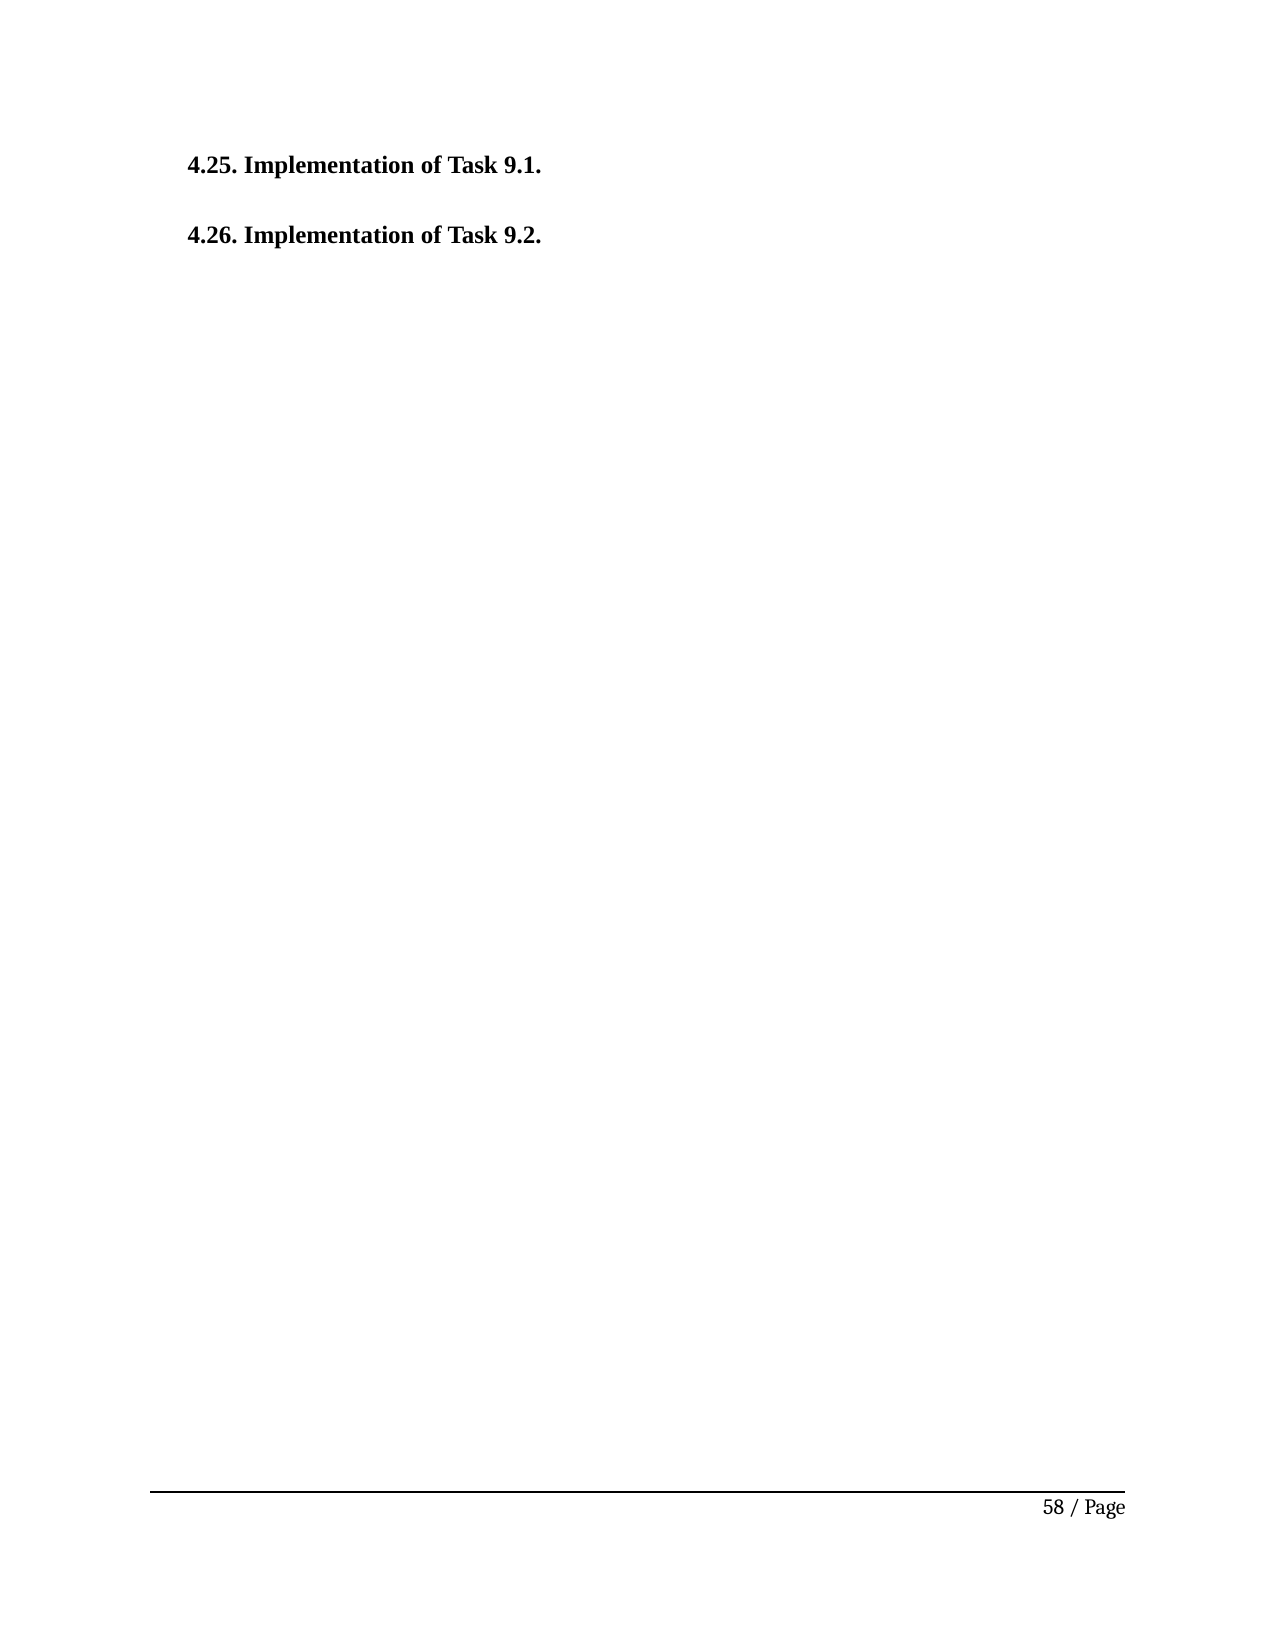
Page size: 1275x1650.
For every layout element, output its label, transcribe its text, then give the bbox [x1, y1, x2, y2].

subtitle Implementation of Task 9.2. [187, 220, 1125, 249]
subtitle Implementation of Task 9.1. [187, 150, 1125, 179]
